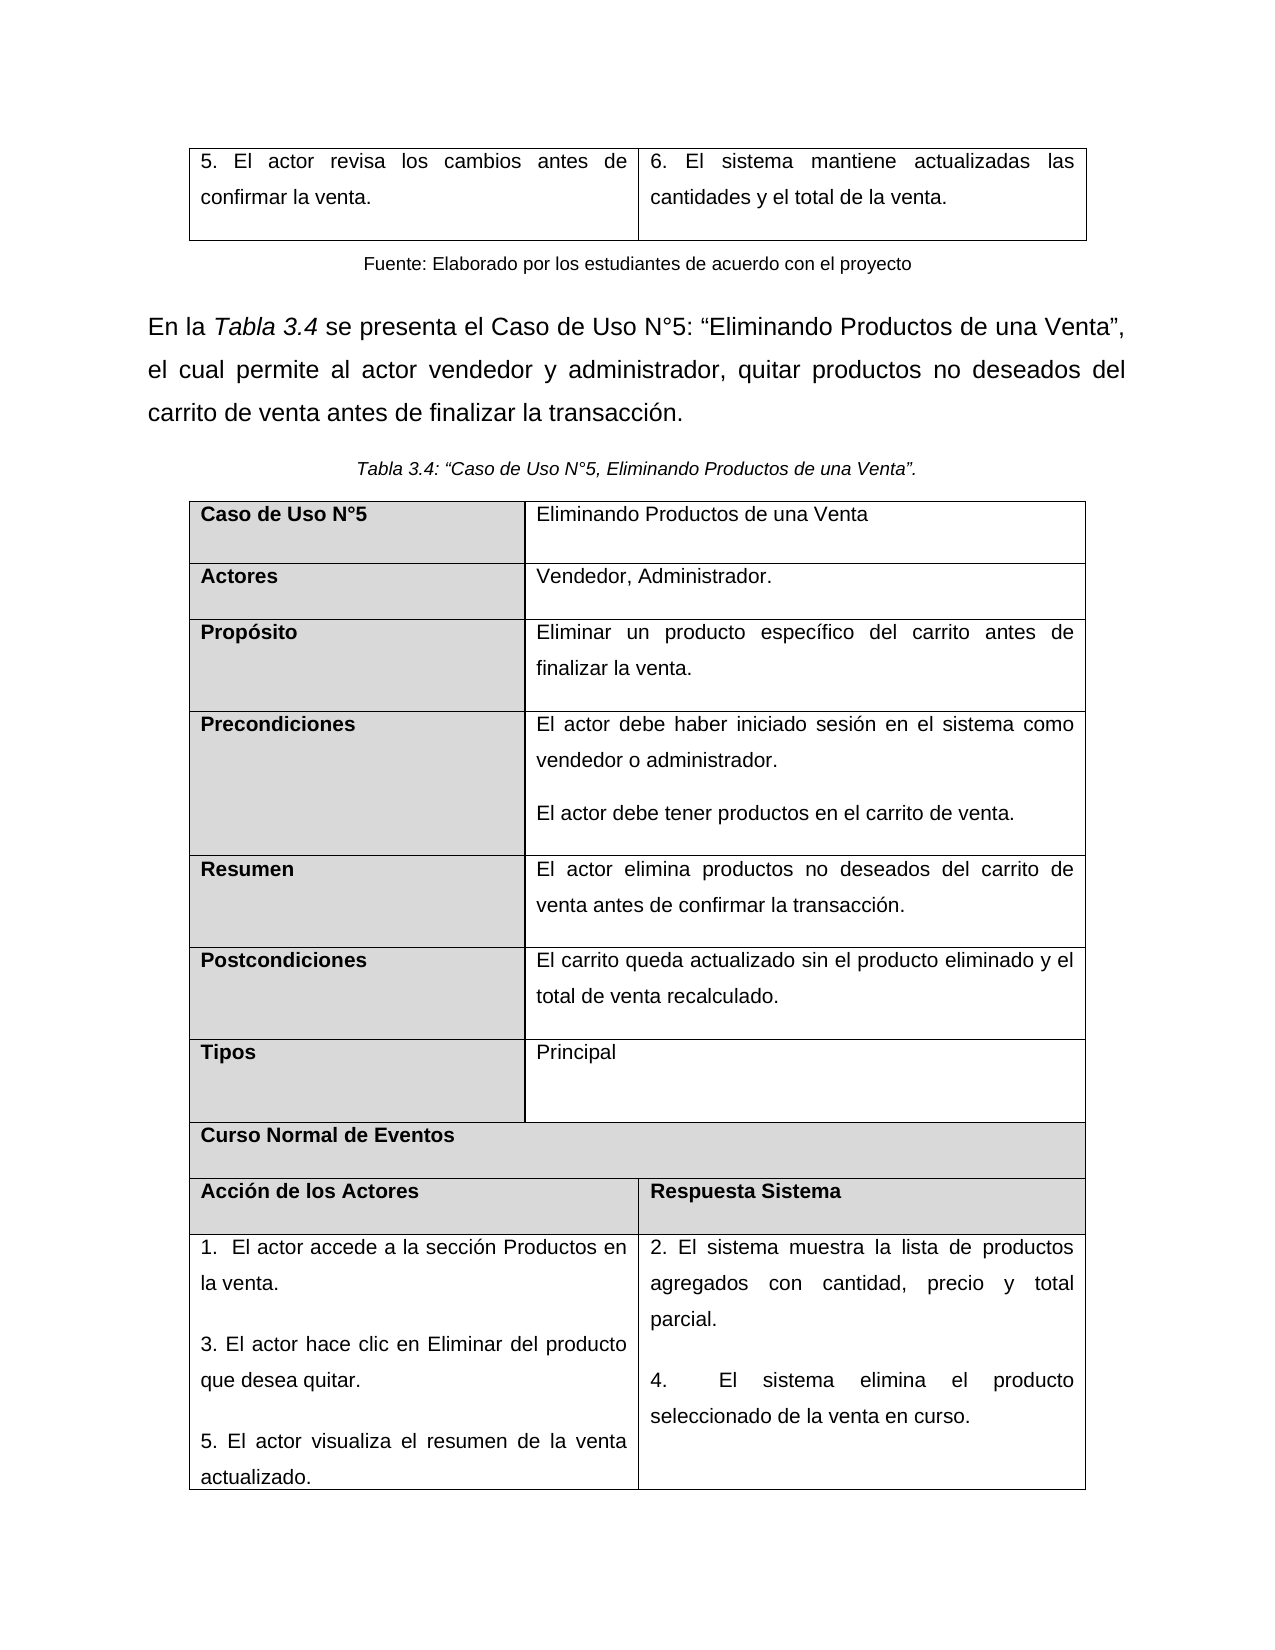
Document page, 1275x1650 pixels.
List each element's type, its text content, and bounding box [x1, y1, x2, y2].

table_cell Resumen [190, 856, 524, 947]
text Tabla 3.4: “Caso de Uso N°5, Eliminando Productos de una Venta”. [148, 458, 1127, 480]
table_cell El actor debe haber iniciado sesión en el sistema como vendedor o administrador. El actor debe tener productos en el carrito de venta. [526, 712, 1085, 855]
table_cell Actores [190, 564, 524, 619]
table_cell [190, 149, 638, 239]
table_cell Postcondiciones [190, 948, 524, 1039]
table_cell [190, 1235, 638, 1488]
table_cell El carrito queda actualizado sin el producto eliminado y el total de venta recalculado. [526, 948, 1085, 1039]
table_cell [639, 1235, 1085, 1488]
table_cell Respuesta Sistema [639, 1179, 1085, 1234]
table_cell Eliminar un producto específico del carrito antes de finalizar la venta. [526, 620, 1085, 711]
table_cell Propósito [190, 620, 524, 711]
table_cell Vendedor, Administrador. [526, 564, 1085, 619]
table_header Caso de Uso N°5 [190, 502, 524, 563]
table_cell Tipos [190, 1040, 524, 1122]
table_cell El actor elimina productos no deseados del carrito de venta antes de confirmar la transacción. [526, 856, 1085, 947]
table_header Eliminando Productos de una Venta [526, 502, 1085, 563]
text Fuente: Elaborado por los estudiantes de acuerdo con el proyecto [148, 253, 1127, 275]
text En la Tabla 3.4 se presenta el Caso de Uso N°5: “Eliminando Productos de una Venta”, el cual permite al actor vendedor y administrador, quitar productos no deseados del carrito de venta antes de finalizar la transacción. [148, 312, 1127, 427]
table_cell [639, 149, 1086, 239]
table_cell Principal [526, 1040, 1085, 1122]
table_cell Precondiciones [190, 712, 524, 855]
table_cell Curso Normal de Eventos [190, 1123, 1085, 1178]
table_cell Acción de los Actores [190, 1179, 638, 1234]
